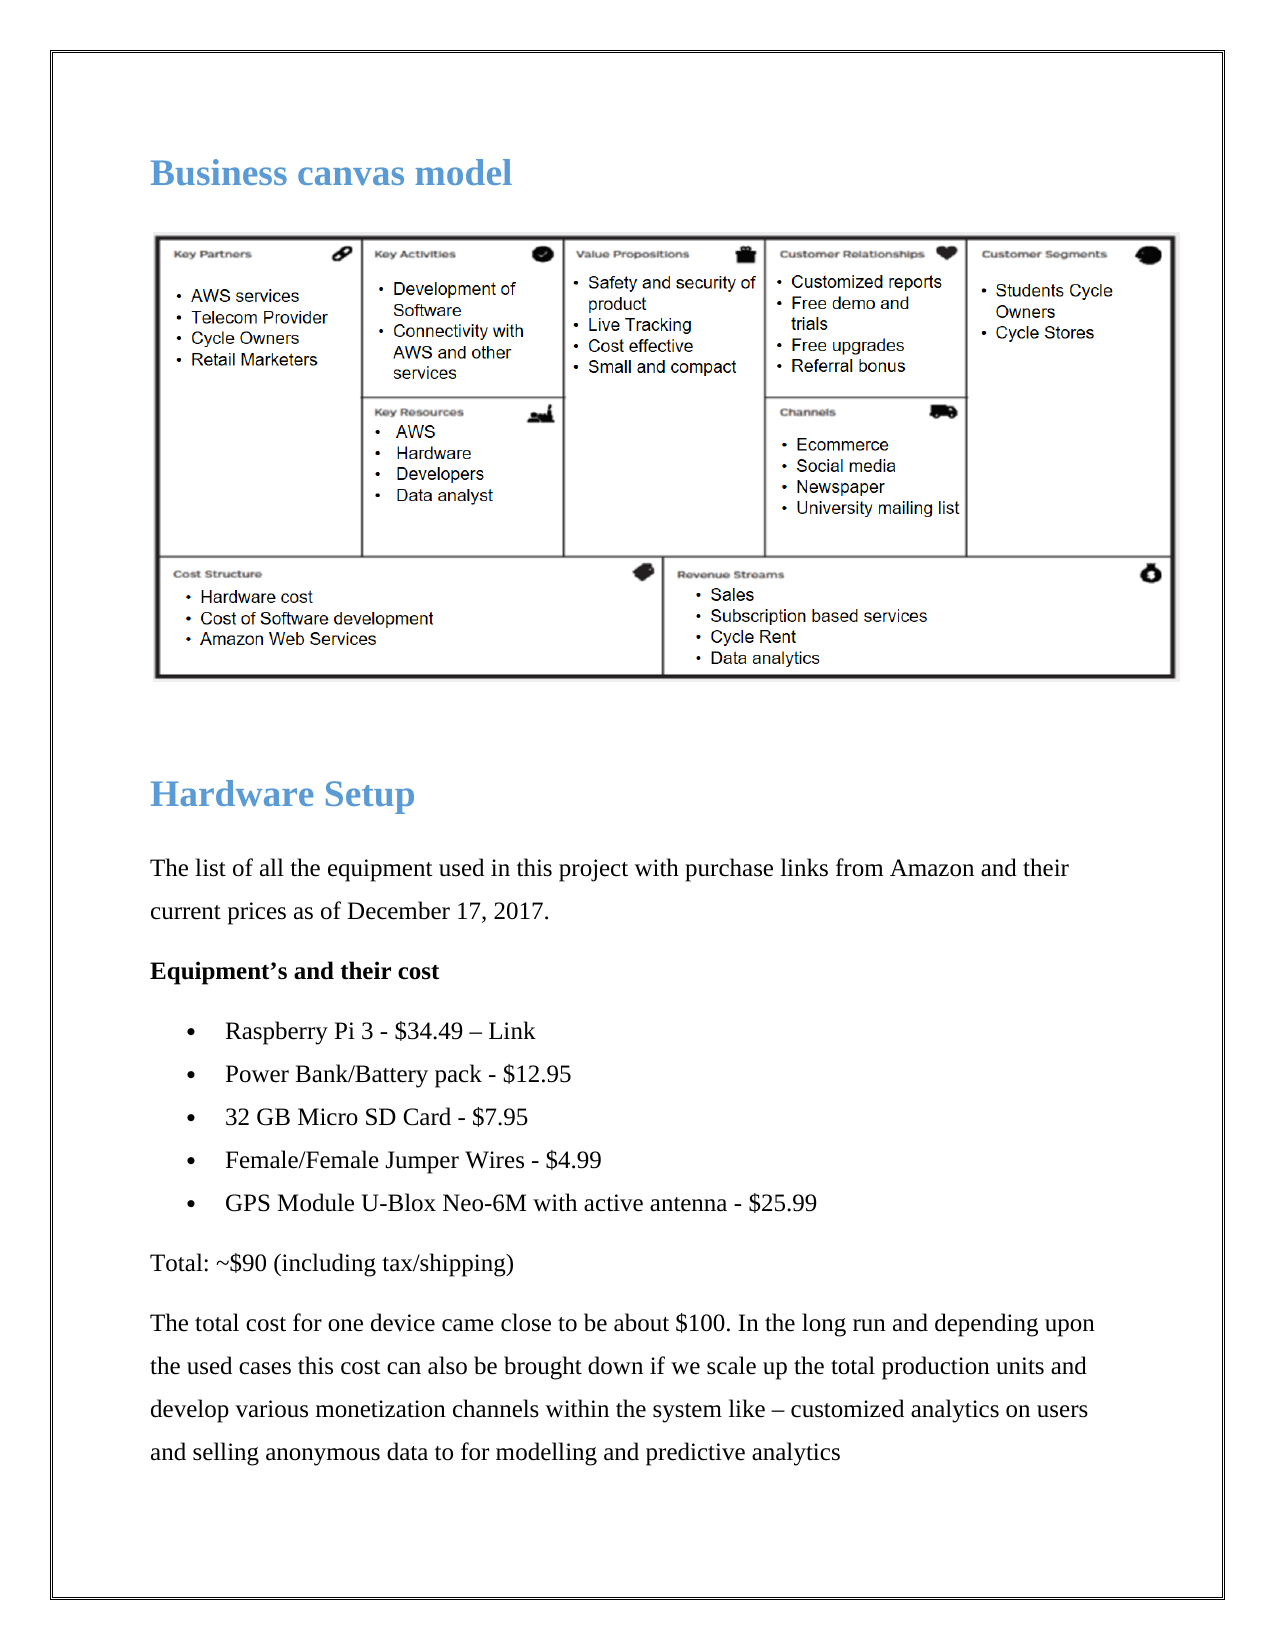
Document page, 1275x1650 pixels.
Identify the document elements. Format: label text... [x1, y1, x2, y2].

picture [150, 231, 1181, 682]
list Power Bank/Battery pack - $12.95 [187, 1059, 1125, 1088]
text Total: ~$90 (including tax/shipping) [150, 1248, 1125, 1277]
list Raspberry Pi 3 - $34.49 – Link [187, 1016, 1125, 1044]
text Hardware Setup [150, 772, 1125, 815]
text Equipment’s and their cost [150, 956, 1125, 985]
list 32 GB Micro SD Card - $7.95 [187, 1102, 1125, 1131]
text The list of all the equipment used in this project with purchase links from Amazon and their current prices as of December 17, 2017. [150, 853, 1125, 925]
list GPS Module U-Blox Neo-6M with active antenna - $25.99 [187, 1188, 1125, 1217]
text The total cost for one device came close to be about $100. In the long run and depending upon the used cases this cost can also be brought down if we scale up the total production units and develop various monetization channels within the system like – customized analytics on users and selling anonymous data to for modelling and predictive analytics [150, 1308, 1125, 1466]
text Business canvas model [150, 150, 1125, 193]
list Female/Female Jumper Wires - $4.99 [187, 1145, 1125, 1174]
